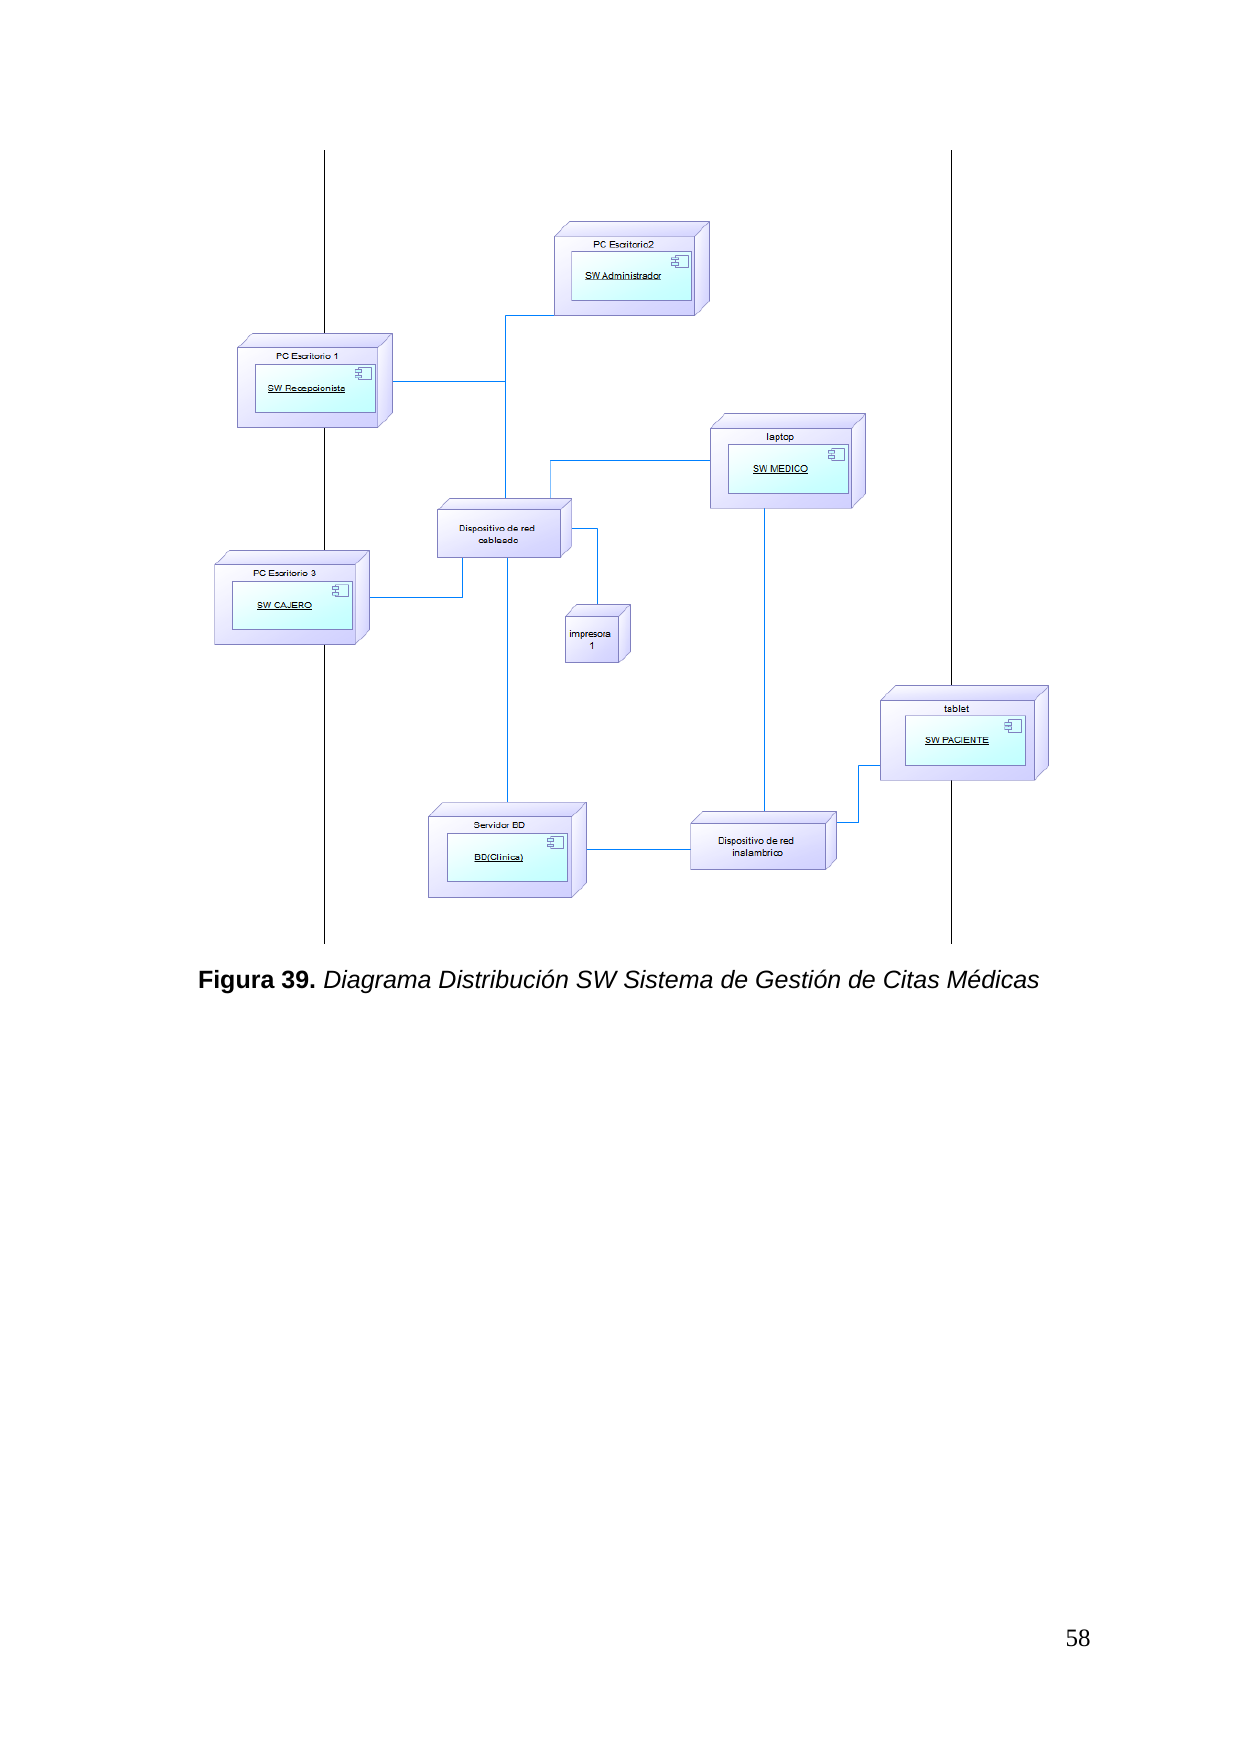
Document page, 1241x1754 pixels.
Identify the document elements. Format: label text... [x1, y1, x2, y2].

text Figura 39. Diagrama Distribución SW Sistema de Gestión de Citas Médicas [150, 965, 1090, 993]
picture [150, 150, 1091, 944]
